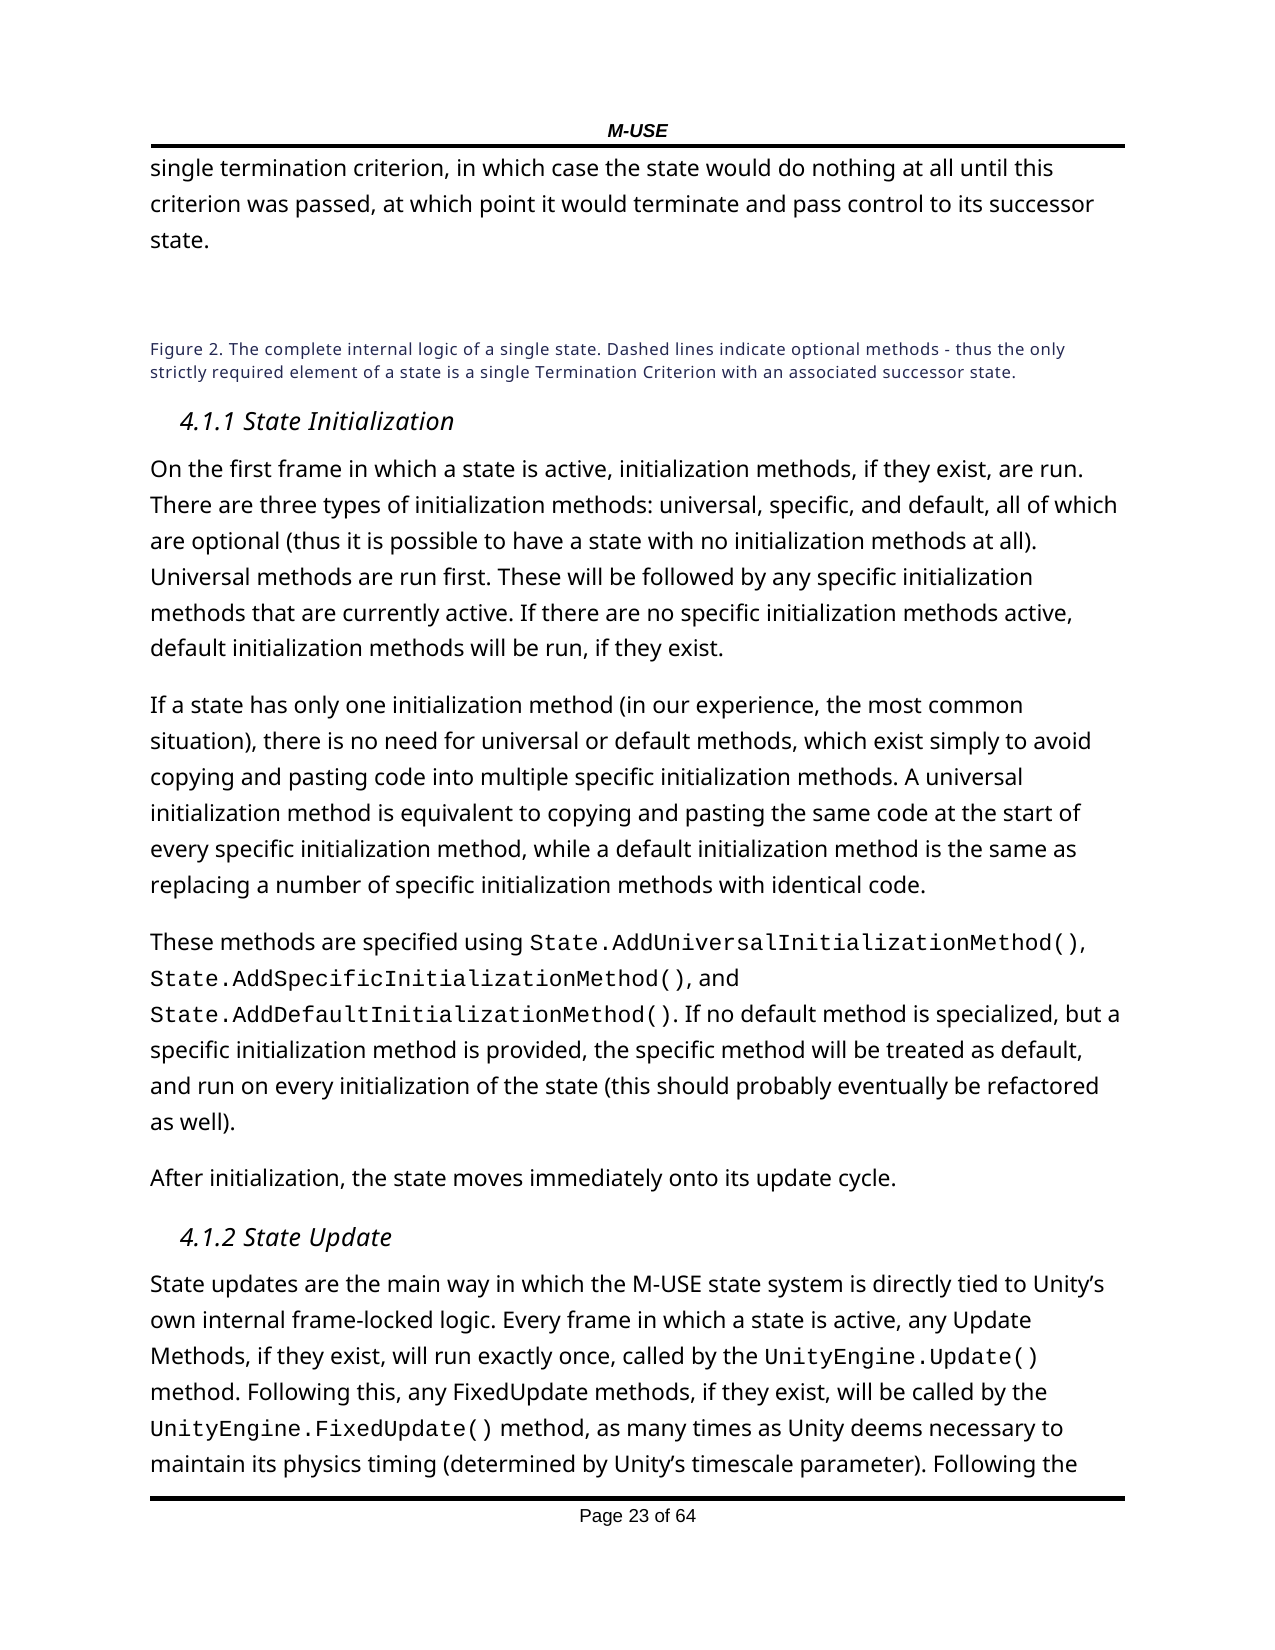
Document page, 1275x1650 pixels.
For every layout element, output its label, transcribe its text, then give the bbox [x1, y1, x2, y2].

text After initialization, the state moves immediately onto its update cycle. [150, 1162, 1125, 1194]
text On the first frame in which a state is active, initialization methods, if they exist, are run. There are three types of initialization methods: universal, specific, and default, all of which are optional (thus it is possible to have a state with no initialization methods at all). Universal methods are run first. These will be followed by any specific initialization methods that are currently active. If there are no specific initialization methods active, default initialization methods will be run, if they exist. [150, 453, 1125, 664]
subtitle 4.1.2 State Update [179, 1219, 1125, 1253]
text States consist of initialization methods that occur once, on the first frame they are active; update, fixedupdate, and lateupdate methods that occur as part of Unity’s internal update loop (see https://docs.unity3d.com/Manual/ExecutionOrder.html for an overview of this loop); termination criteria that specify the conditions that will stop the states; termination methods that occur once, immediately after a termination criterion is true; and a designation of the successor state that will become active after the current state’s termination, or a null designation if no state should follow, which will terminate the control level (Figure 1). All of these, with the exception of at least one termination criterion and associated successor state, are optional, thus the minimal possible state consists of a single termination criterion, in which case the state would do nothing at all until this criterion was passed, at which point it would terminate and pass control to its successor state. [150, 152, 1125, 255]
text Figure 2. The complete internal logic of a single state. Dashed lines indicate optional methods - thus the only strictly required element of a state is a single Termination Criterion with an associated successor state. [150, 338, 1125, 383]
text If a state has only one initialization method (in our experience, the most common situation), there is no need for universal or default methods, which exist simply to avoid copying and pasting code into multiple specific initialization methods. A universal initialization method is equivalent to copying and pasting the same code at the start of every specific initialization method, while a default initialization method is the same as replacing a number of specific initialization methods with identical code. [150, 689, 1125, 900]
text These methods are specified using State.AddUniversalInitializationMethod(), State.AddSpecificInitializationMethod(), and State.AddDefaultInitializationMethod(). If no default method is specialized, but a specific initialization method is provided, the specific method will be treated as default, and run on every initialization of the state (this should probably eventually be refactored as well). [150, 926, 1125, 1137]
subtitle 4.1.1 State Initialization [179, 404, 1125, 438]
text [150, 1268, 1125, 1479]
